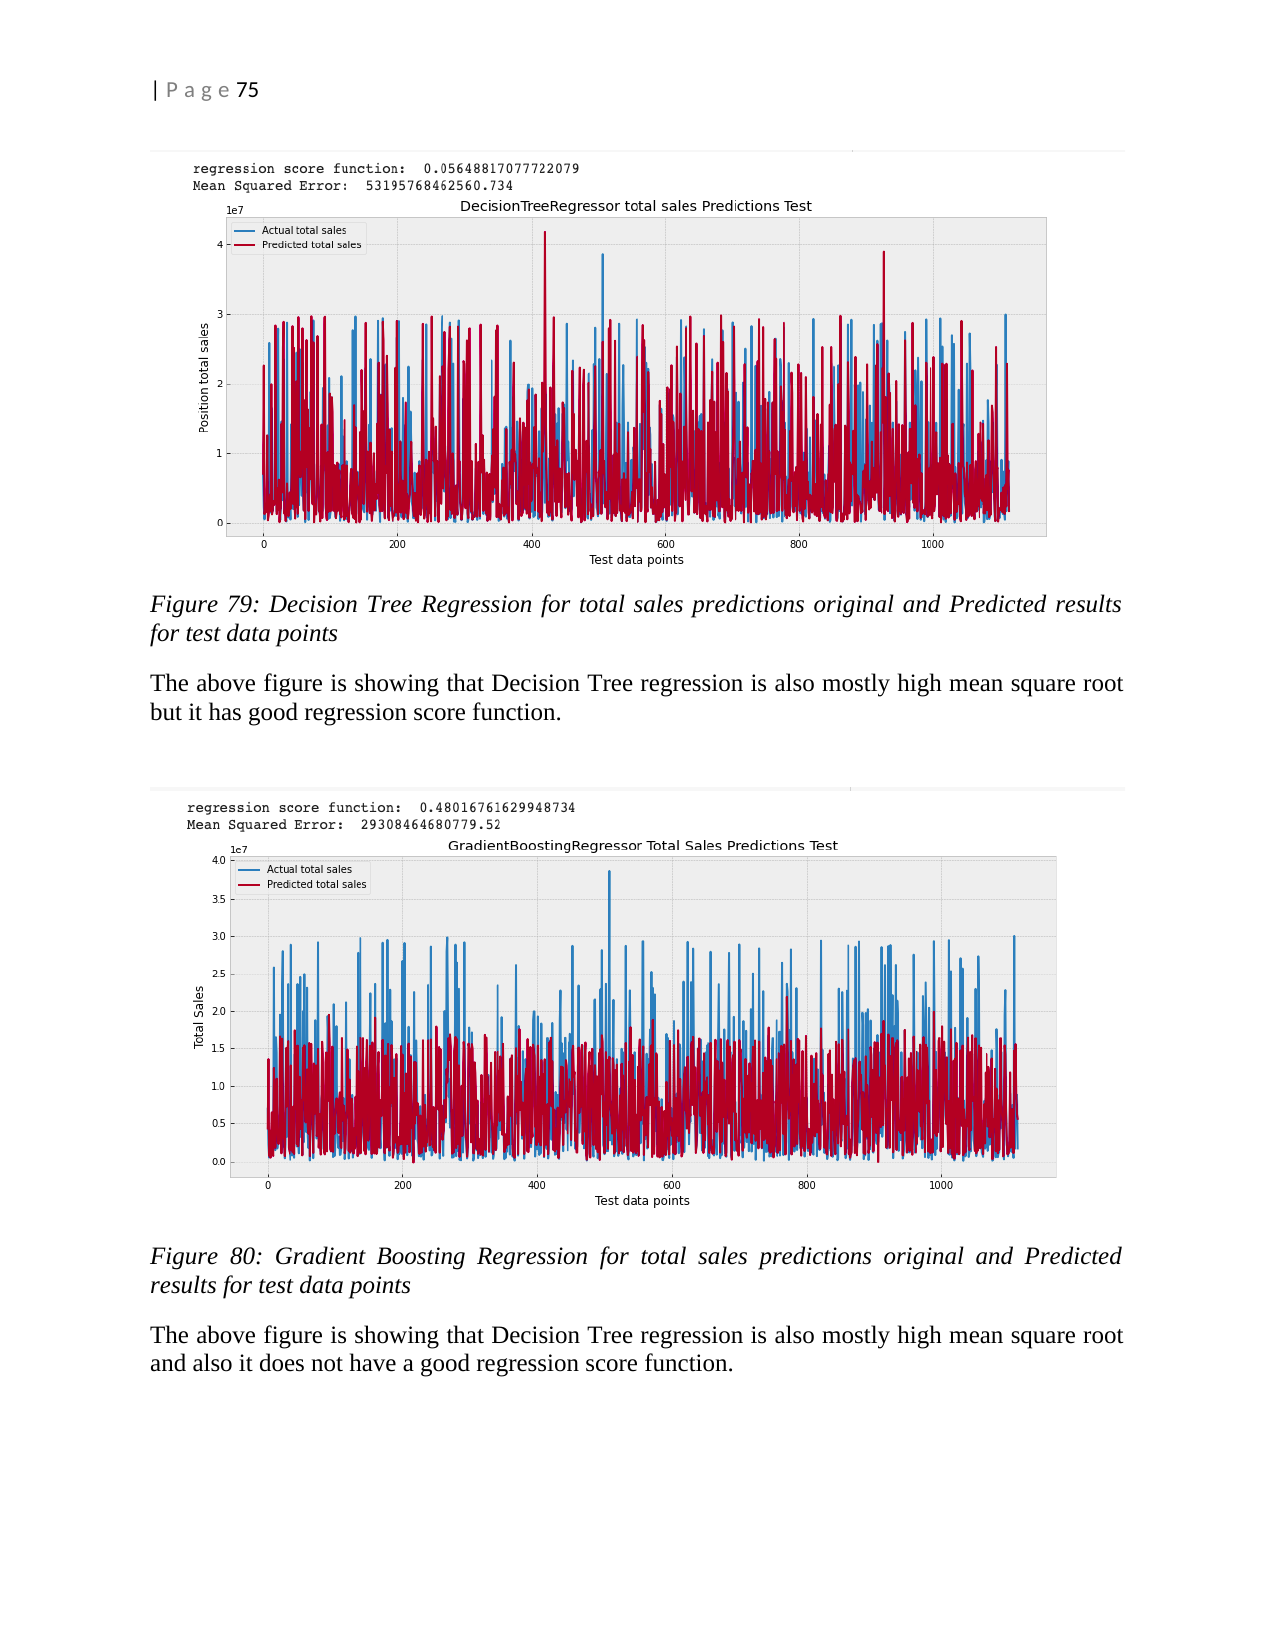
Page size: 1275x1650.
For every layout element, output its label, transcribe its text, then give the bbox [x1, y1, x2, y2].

picture [150, 150, 1125, 573]
text Figure 80: Gradient Boosting Regression for total sales predictions original and Predicted results for test data points [150, 1241, 1125, 1299]
picture [150, 787, 1125, 1225]
text The above figure is showing that Decision Tree regression is also mostly high mean square root but it has good regression score function. [150, 668, 1125, 725]
text The above figure is showing that Decision Tree regression is also mostly high mean square root and also it does not have a good regression score function. [150, 1320, 1125, 1377]
text Figure 79: Decision Tree Regression for total sales predictions original and Predicted results for test data points [150, 589, 1125, 647]
